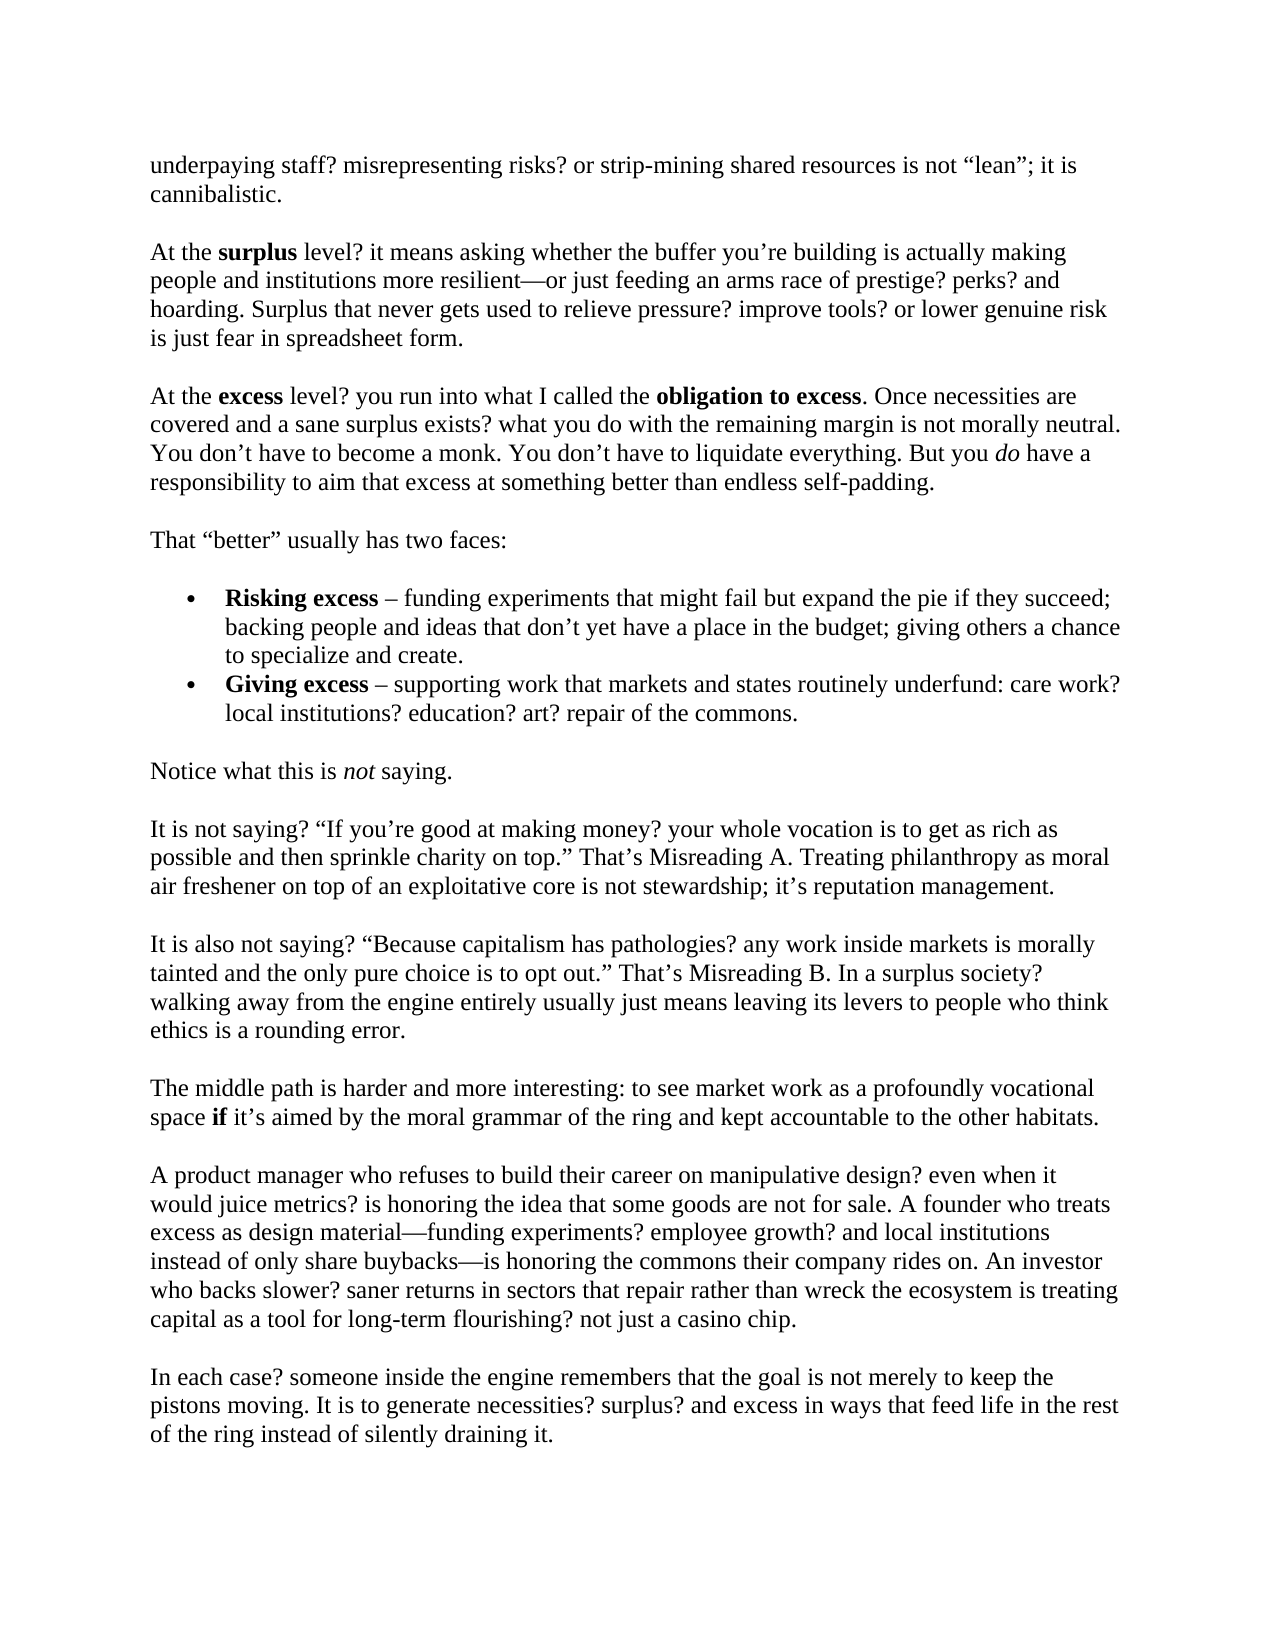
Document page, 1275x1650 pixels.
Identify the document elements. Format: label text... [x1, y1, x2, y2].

text It is not saying? “If you’re good at making money? your whole vocation is to get as rich as possible and then sprinkle charity on top.” That’s Misreading A. Treating philanthropy as moral air freshener on top of an exploitative core is not stewardship; it’s reputation management. [150, 814, 1125, 900]
text It is also not saying? “Because capitalism has pathologies? any work inside markets is morally tainted and the only pure choice is to opt out.” That’s Misreading B. In a surplus society? walking away from the engine entirely usually just means leaving its levers to people who think ethics is a rounding error. [150, 929, 1125, 1044]
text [150, 150, 1125, 207]
text Notice what this is not saying. [150, 756, 1125, 784]
text In each case? someone inside the engine remembers that the goal is not merely to keep the pistons moving. It is to generate necessities? surplus? and excess in ways that feed life in the rest of the ring instead of silently draining it. [150, 1362, 1125, 1448]
text The middle path is harder and more interesting: to see market work as a profoundly vocational space if it’s aimed by the moral grammar of the ring and kept accountable to the other habitats. [150, 1073, 1125, 1131]
text At the surplus level? it means asking whether the buffer you’re building is actually making people and institutions more resilient—or just feeding an arms race of prestige? perks? and hoarding. Surplus that never gets used to relieve pressure? improve tools? or lower genuine risk is just fear in spreadsheet form. [150, 237, 1125, 352]
text A product manager who refuses to build their career on manipulative design? even when it would juice metrics? is honoring the idea that some goods are not for sale. A founder who treats excess as design material—funding experiments? employee growth? and local institutions instead of only share buybacks—is honoring the commons their company rides on. An investor who backs slower? saner returns in sectors that repair rather than wreck the ecosystem is treating capital as a tool for long-term flourishing? not just a casino chip. [150, 1160, 1125, 1332]
list Risking excess – funding experiments that might fail but expand the pie if they succeed; backing people and ideas that don’t yet have a place in the budget; giving others a chance to specialize and create. [187, 583, 1125, 669]
text At the excess level? you run into what I called the obligation to excess. Once necessities are covered and a sane surplus exists? what you do with the remaining margin is not morally neutral. You don’t have to become a monk. You don’t have to liquidate everything. But you do have a responsibility to aim that excess at something better than endless self-padding. [150, 381, 1125, 496]
list Giving excess – supporting work that markets and states routinely underfund: care work? local institutions? education? art? repair of the commons. [187, 669, 1125, 727]
text That “better” usually has two faces: [150, 525, 1125, 554]
